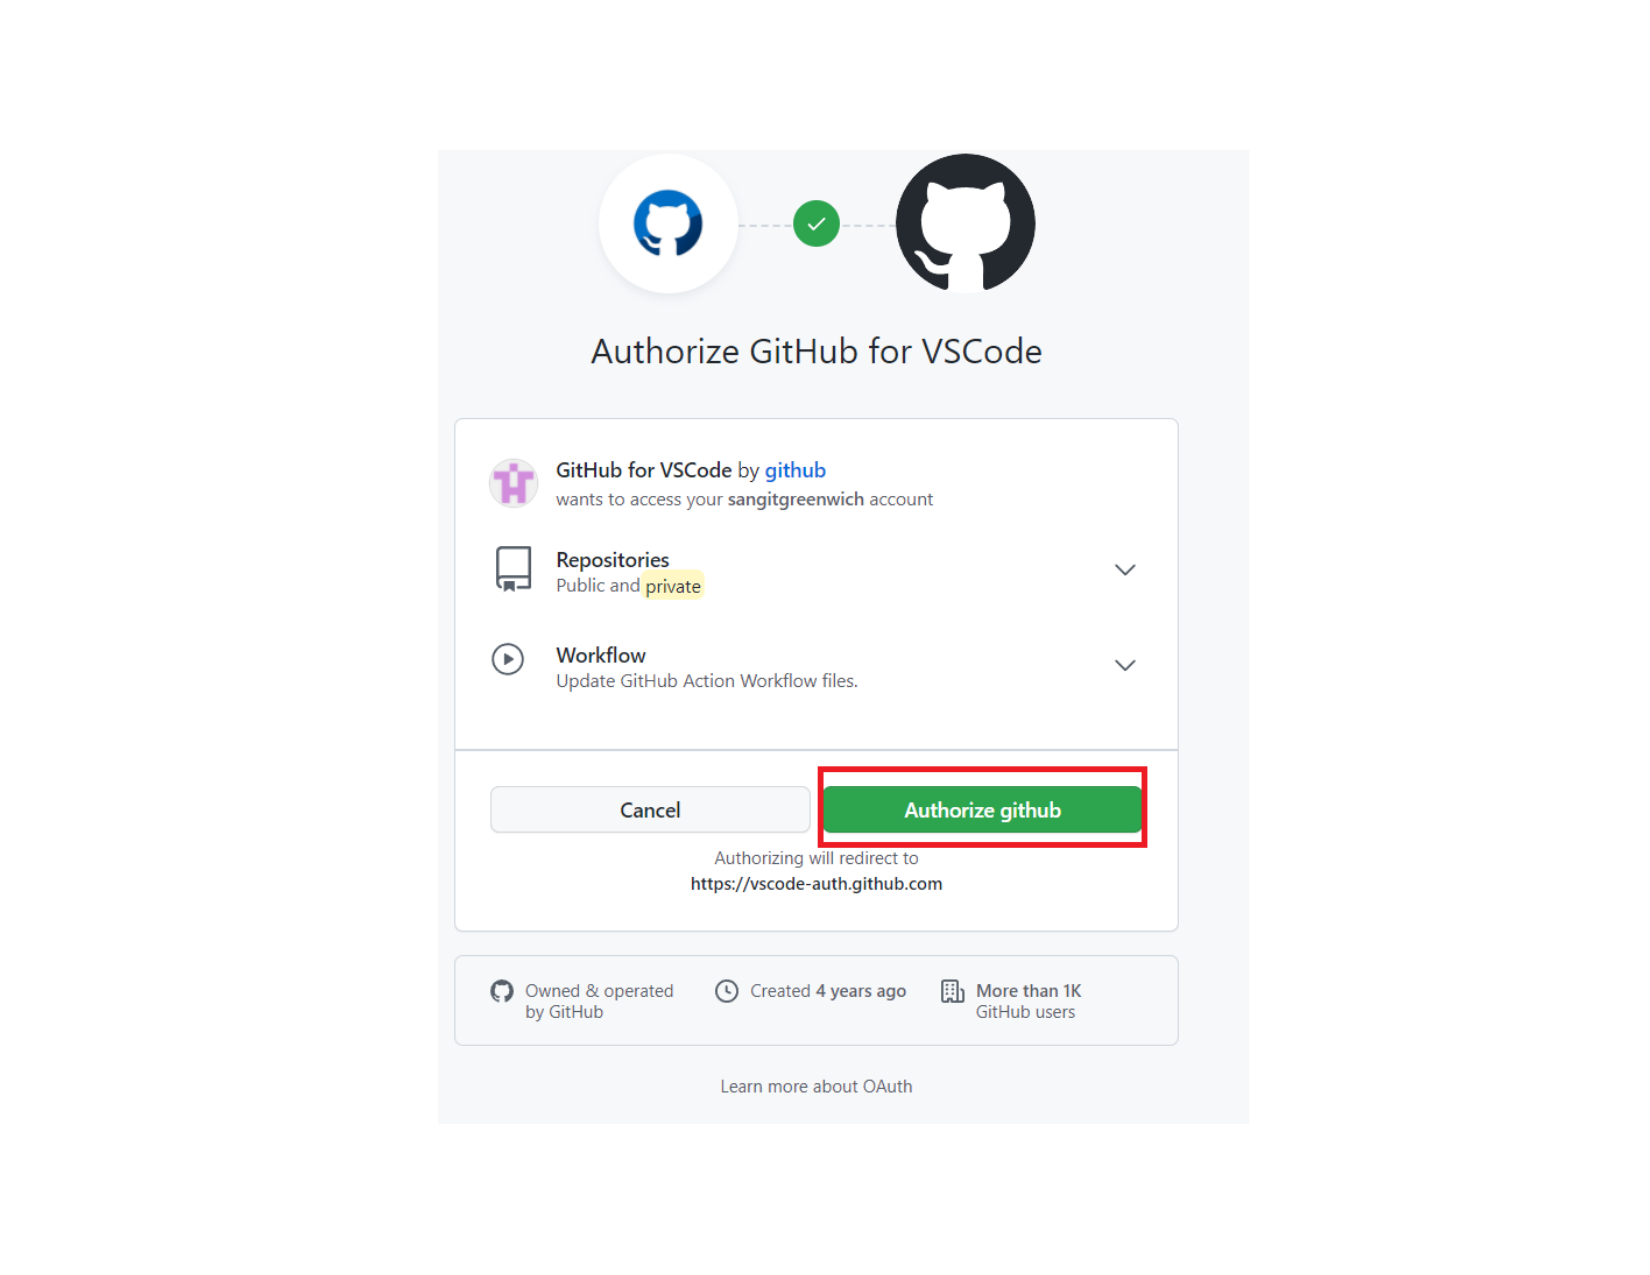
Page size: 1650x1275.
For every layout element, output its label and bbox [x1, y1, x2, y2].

picture [438, 150, 1250, 1124]
